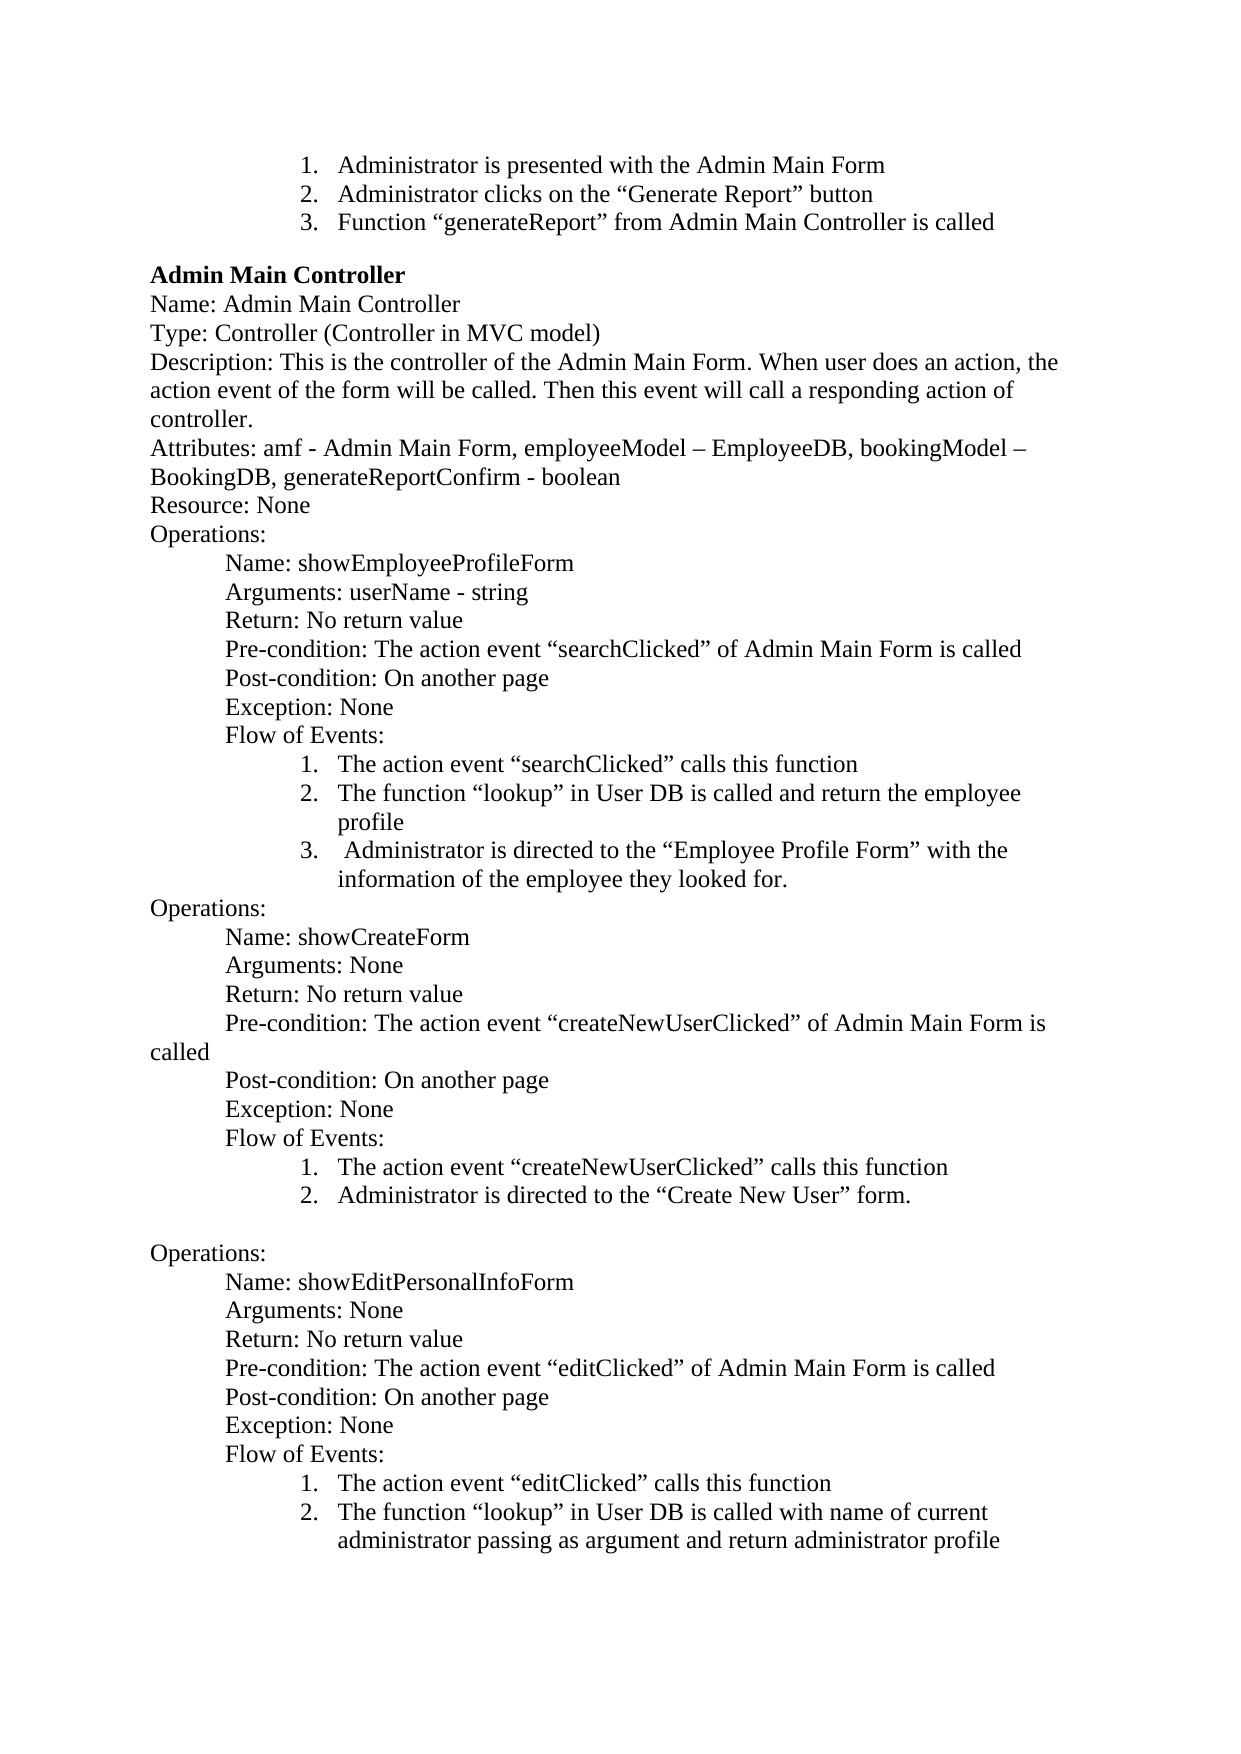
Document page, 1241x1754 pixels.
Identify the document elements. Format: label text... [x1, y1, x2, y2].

text Name: Admin Main Controller [150, 289, 1090, 318]
text Arguments: None [150, 950, 1090, 979]
list Function “generateReport” from Admin Main Controller is called [300, 207, 1090, 236]
text Post-condition: On another page [150, 663, 1090, 692]
text Operations: [150, 519, 1090, 548]
text Exception: None [150, 692, 1090, 720]
text Description: This is the controller of the Admin Main Form. When user does an action, the action event of the form will be called. Then this event will call a responding action of controller. [150, 347, 1090, 433]
text Arguments: userName - string [150, 577, 1090, 605]
text Operations: [150, 1238, 1090, 1267]
list The action event “editClicked” calls this function [300, 1468, 1090, 1497]
list The action event “createNewUserClicked” calls this function [300, 1152, 1090, 1180]
list Administrator clicks on the “Generate Report” button [300, 179, 1090, 207]
text Return: No return value [150, 979, 1090, 1008]
list Administrator is directed to the “Create New User” form. [300, 1180, 1090, 1209]
text Admin Main Controller [150, 260, 1090, 289]
text Name: showCreateForm [150, 922, 1090, 950]
text Pre-condition: The action event “editClicked” of Admin Main Form is called [150, 1353, 1090, 1382]
list Administrator is presented with the Admin Main Form [300, 150, 1090, 179]
list The action event “searchClicked” calls this function [300, 749, 1090, 778]
text Resource: None [150, 490, 1090, 519]
text Flow of Events: [150, 720, 1090, 749]
text Flow of Events: [150, 1123, 1090, 1152]
text Post-condition: On another page [150, 1382, 1090, 1410]
text Attributes: amf - Admin Main Form, employeeModel – EmployeeDB, bookingModel – BookingDB, generateReportConfirm - boolean [150, 433, 1090, 490]
text Flow of Events: [150, 1439, 1090, 1468]
list The function “lookup” in User DB is called and return the employee profile [300, 778, 1090, 835]
text Pre-condition: The action event “searchClicked” of Admin Main Form is called [150, 634, 1090, 663]
list The function “lookup” in User DB is called with name of current administrator passing as argument and return administrator profile [300, 1497, 1090, 1554]
text Exception: None [150, 1410, 1090, 1439]
text Type: Controller (Controller in MVC model) [150, 318, 1090, 347]
text Return: No return value [150, 605, 1090, 634]
text Post-condition: On another page [150, 1065, 1090, 1094]
text Name: showEditPersonalInfoForm [150, 1267, 1090, 1295]
text Arguments: None [150, 1295, 1090, 1324]
text Operations: [150, 893, 1090, 922]
text Pre-condition: The action event “createNewUserClicked” of Admin Main Form is called [150, 1008, 1090, 1065]
list Administrator is directed to the “Employee Profile Form” with the information of the employee they looked for. [300, 835, 1090, 893]
text Exception: None [150, 1094, 1090, 1123]
text Name: showEmployeeProfileForm [150, 548, 1090, 577]
text Return: No return value [150, 1324, 1090, 1353]
